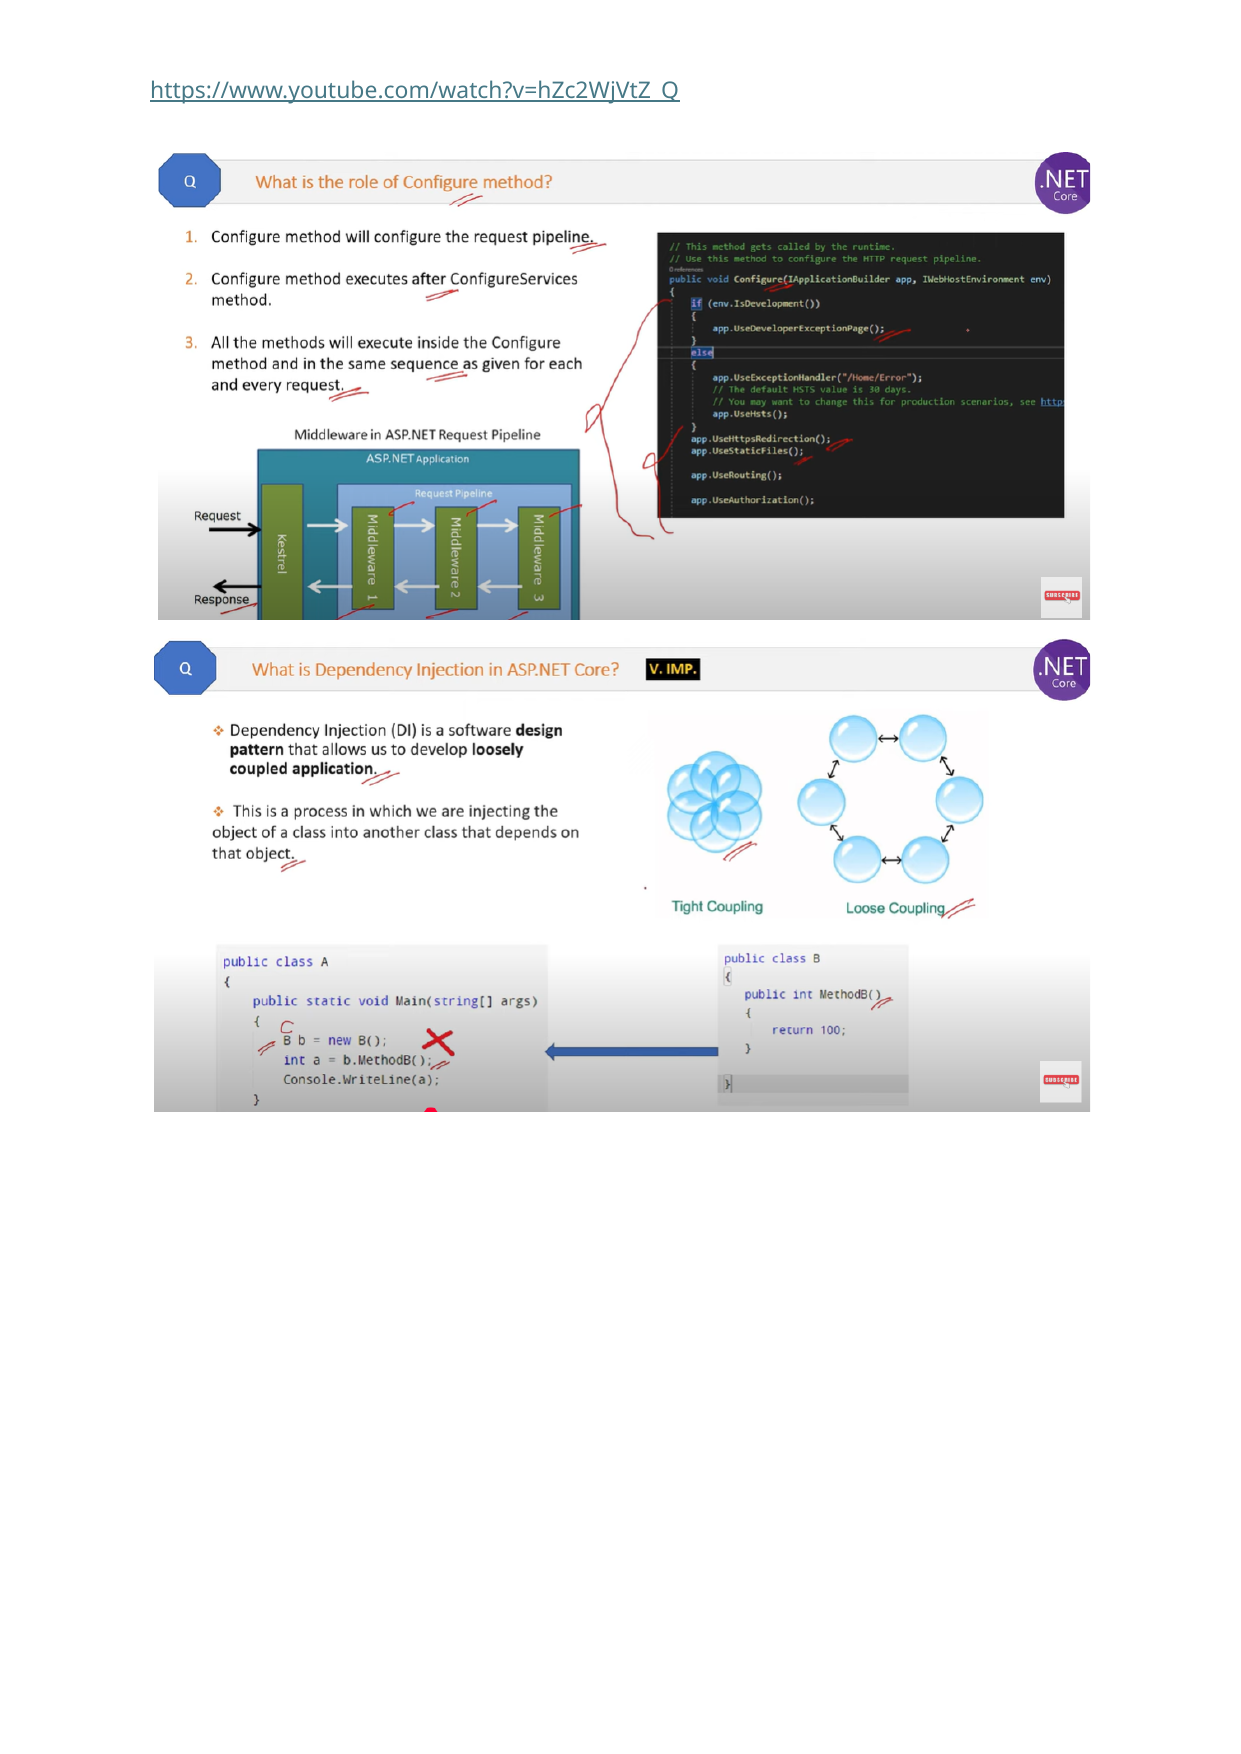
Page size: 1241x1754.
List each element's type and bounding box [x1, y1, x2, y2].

picture [150, 638, 1091, 1112]
picture [150, 150, 1091, 620]
